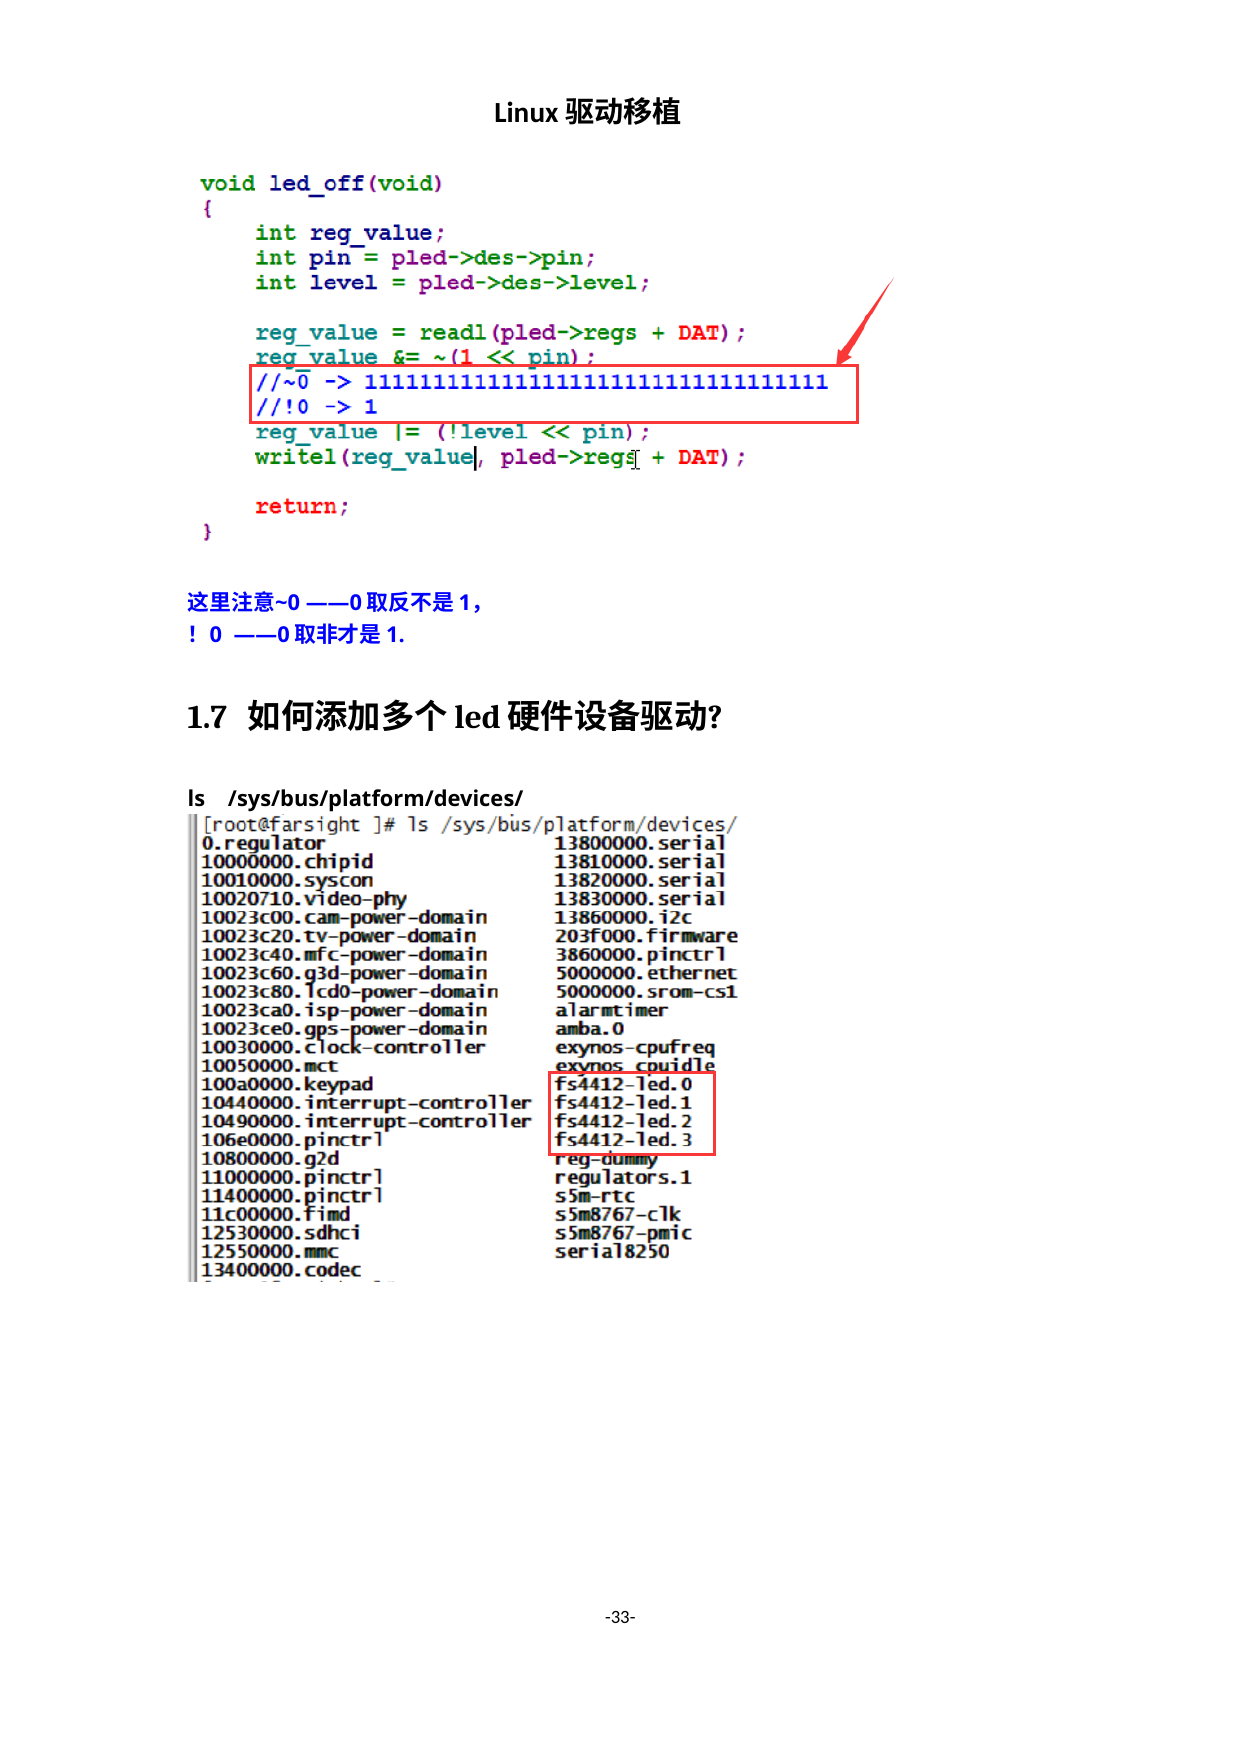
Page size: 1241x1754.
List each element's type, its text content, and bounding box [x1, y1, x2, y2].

picture [187, 162, 953, 560]
picture [187, 814, 823, 1282]
text 这里注意~0 ——0取反不是1， [187, 584, 1053, 617]
subtitle 如何添加多个led硬件设备驱动? [187, 682, 1053, 747]
text ！0 ——0取非才是1. [187, 617, 1053, 649]
text ls /sys/bus/platform/devices/ [187, 782, 1053, 814]
